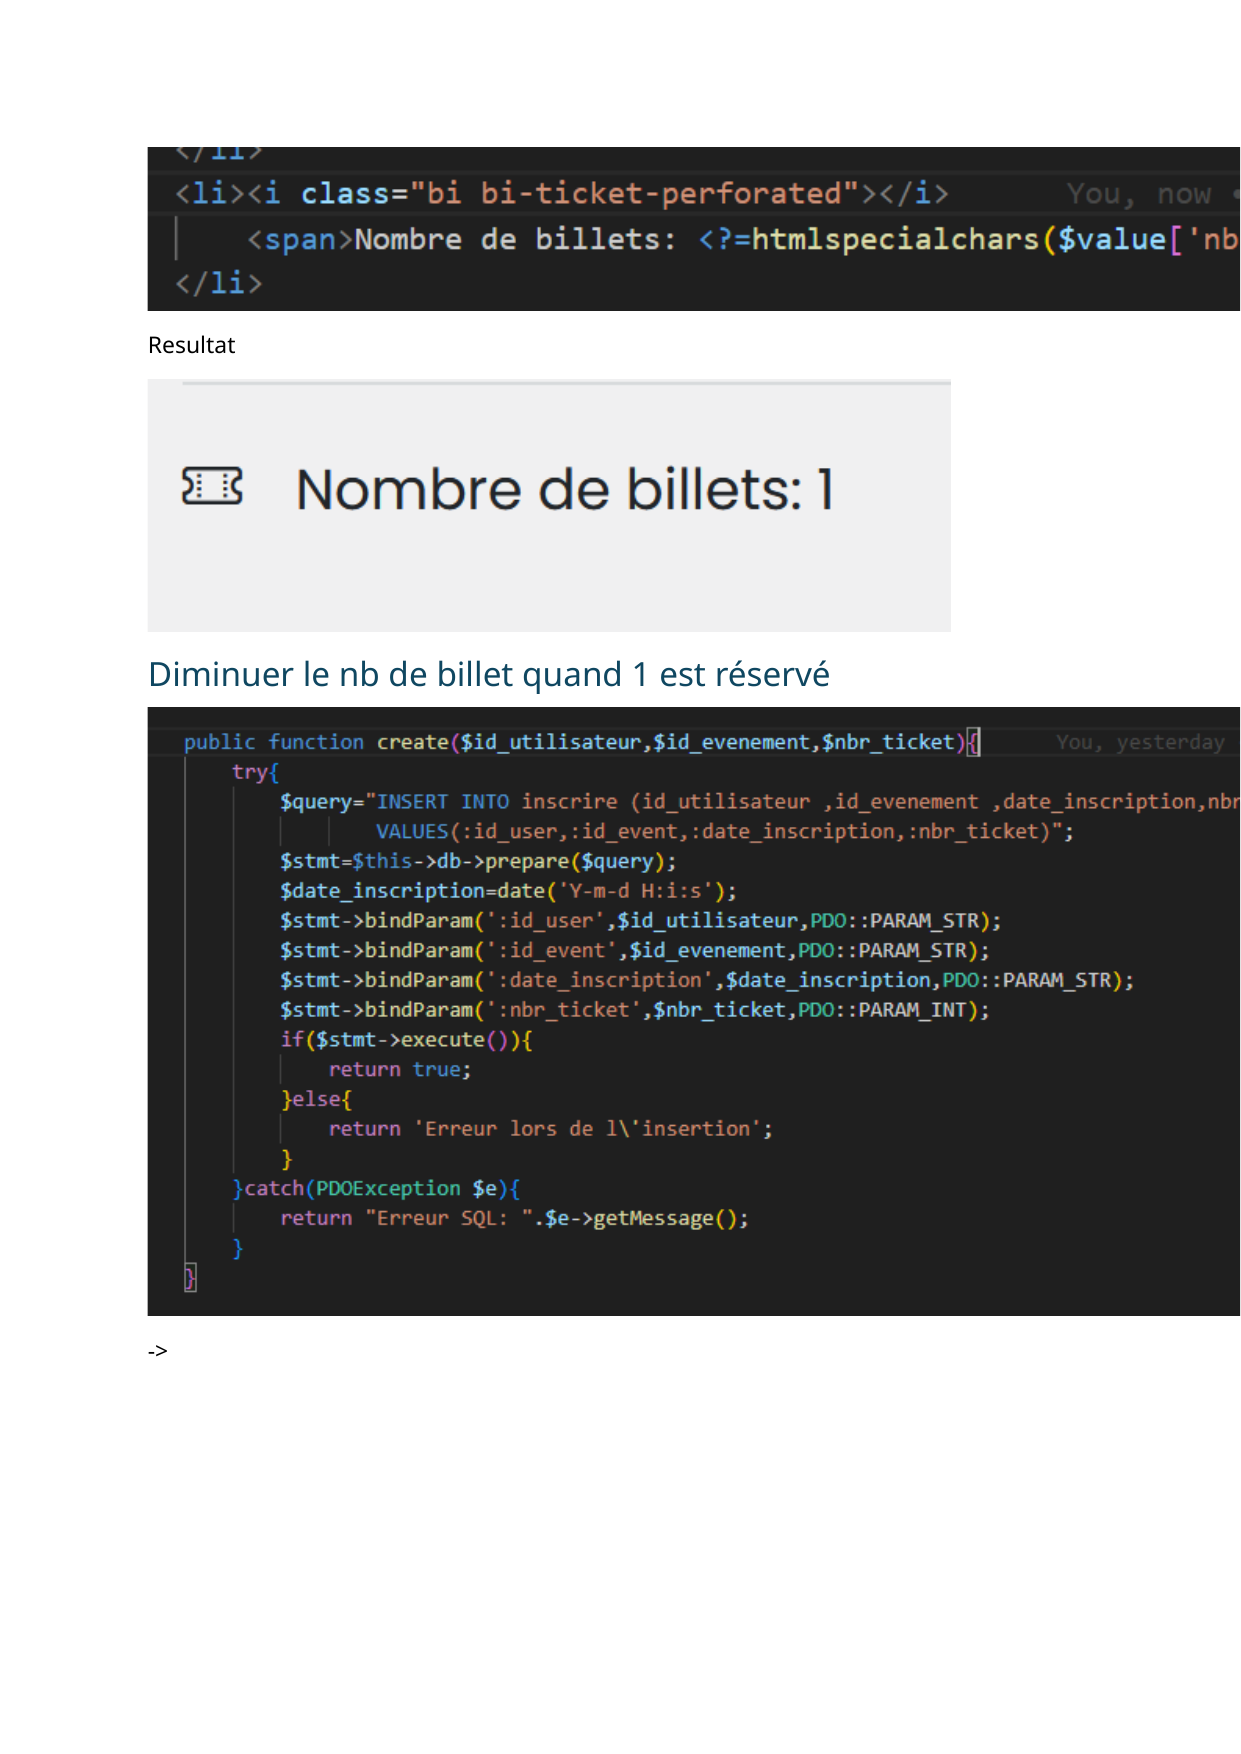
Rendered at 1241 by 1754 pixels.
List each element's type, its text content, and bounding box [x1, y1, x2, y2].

picture [147, 707, 1241, 1316]
picture [147, 379, 951, 632]
picture [147, 147, 1241, 311]
text -> [148, 1335, 1093, 1366]
subtitle Diminuer le nb de billet quand 1 est réservé [148, 650, 1093, 696]
text Resultat [148, 329, 1093, 361]
